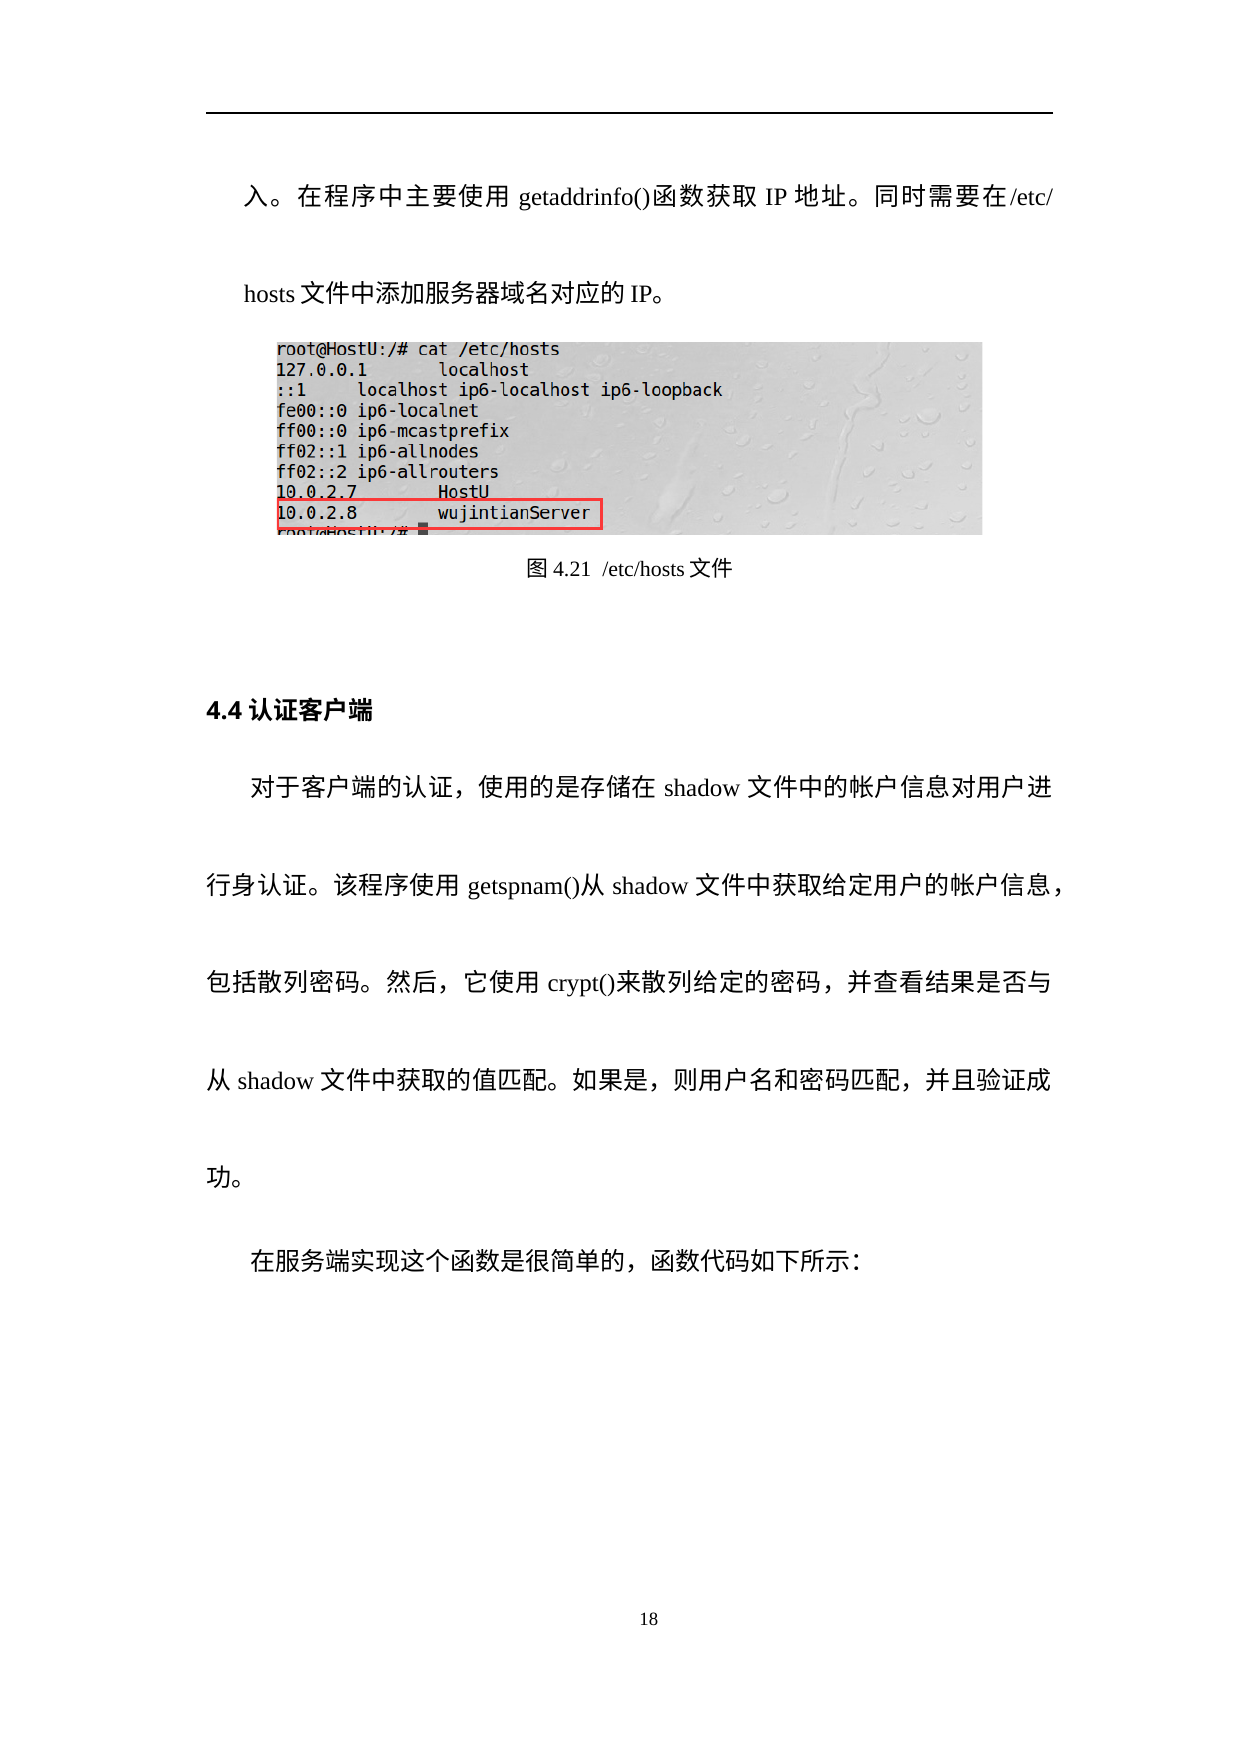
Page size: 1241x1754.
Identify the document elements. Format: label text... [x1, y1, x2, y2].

subtitle 4.4 认证客户端 [206, 676, 1053, 741]
text 在服务端实现这个函数是很简单的，函数代码如下所示： [206, 1227, 1053, 1292]
picture [276, 342, 983, 535]
text 图4.21 /etc/hosts文件 [206, 550, 1053, 583]
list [206, 162, 1053, 324]
text 对于客户端的认证，使用的是存储在 shadow 文件中的帐户信息对用户进行身认证。该程序使用 getspnam()从 shadow 文件中获取给定用户的帐户信息，包括散列密码。然后，它使用 crypt()来散列给定的密码，并查看结果是否与从 shadow 文件中获取的值匹配。如果是，则用户名和密码匹配，并且验证成功。 [206, 753, 1053, 1208]
